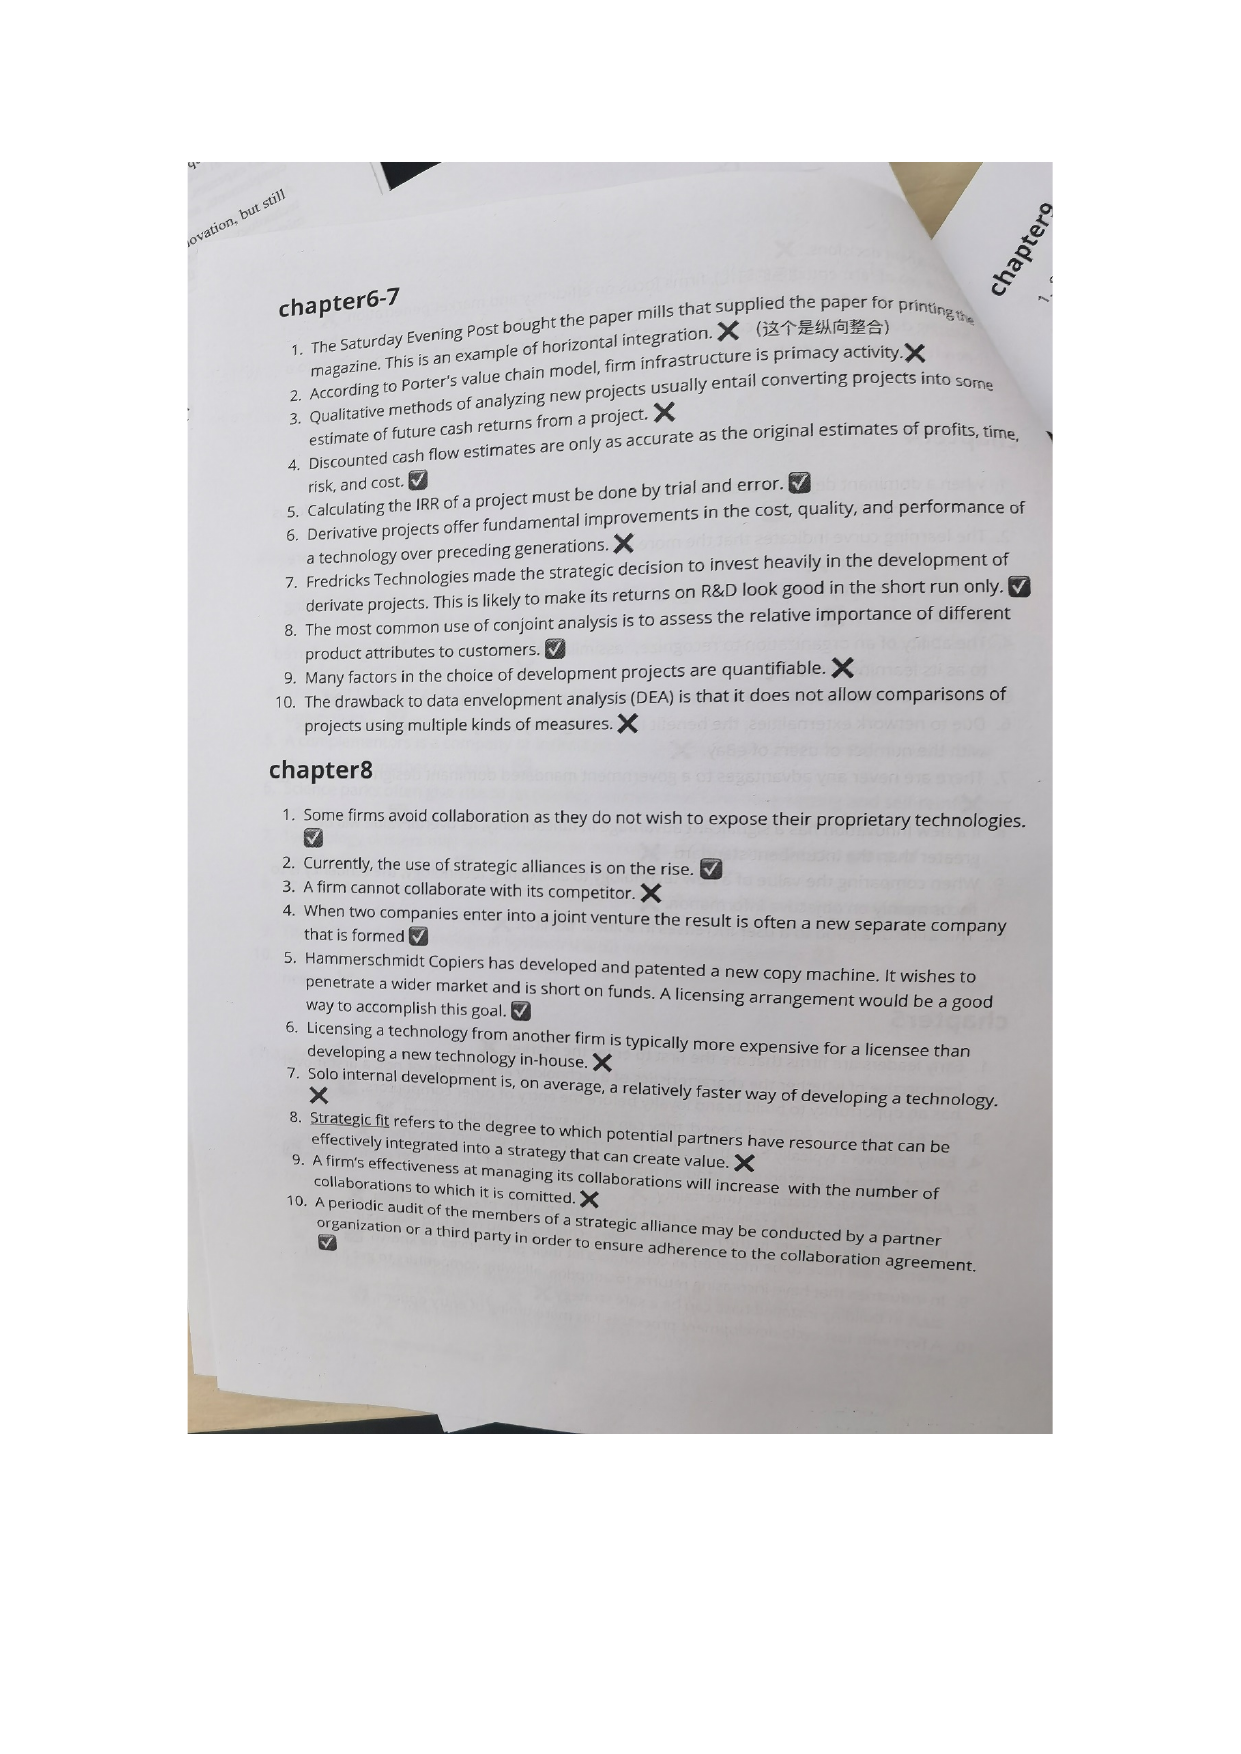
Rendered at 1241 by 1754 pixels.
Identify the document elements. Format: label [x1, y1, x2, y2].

picture [187, 162, 1053, 1434]
